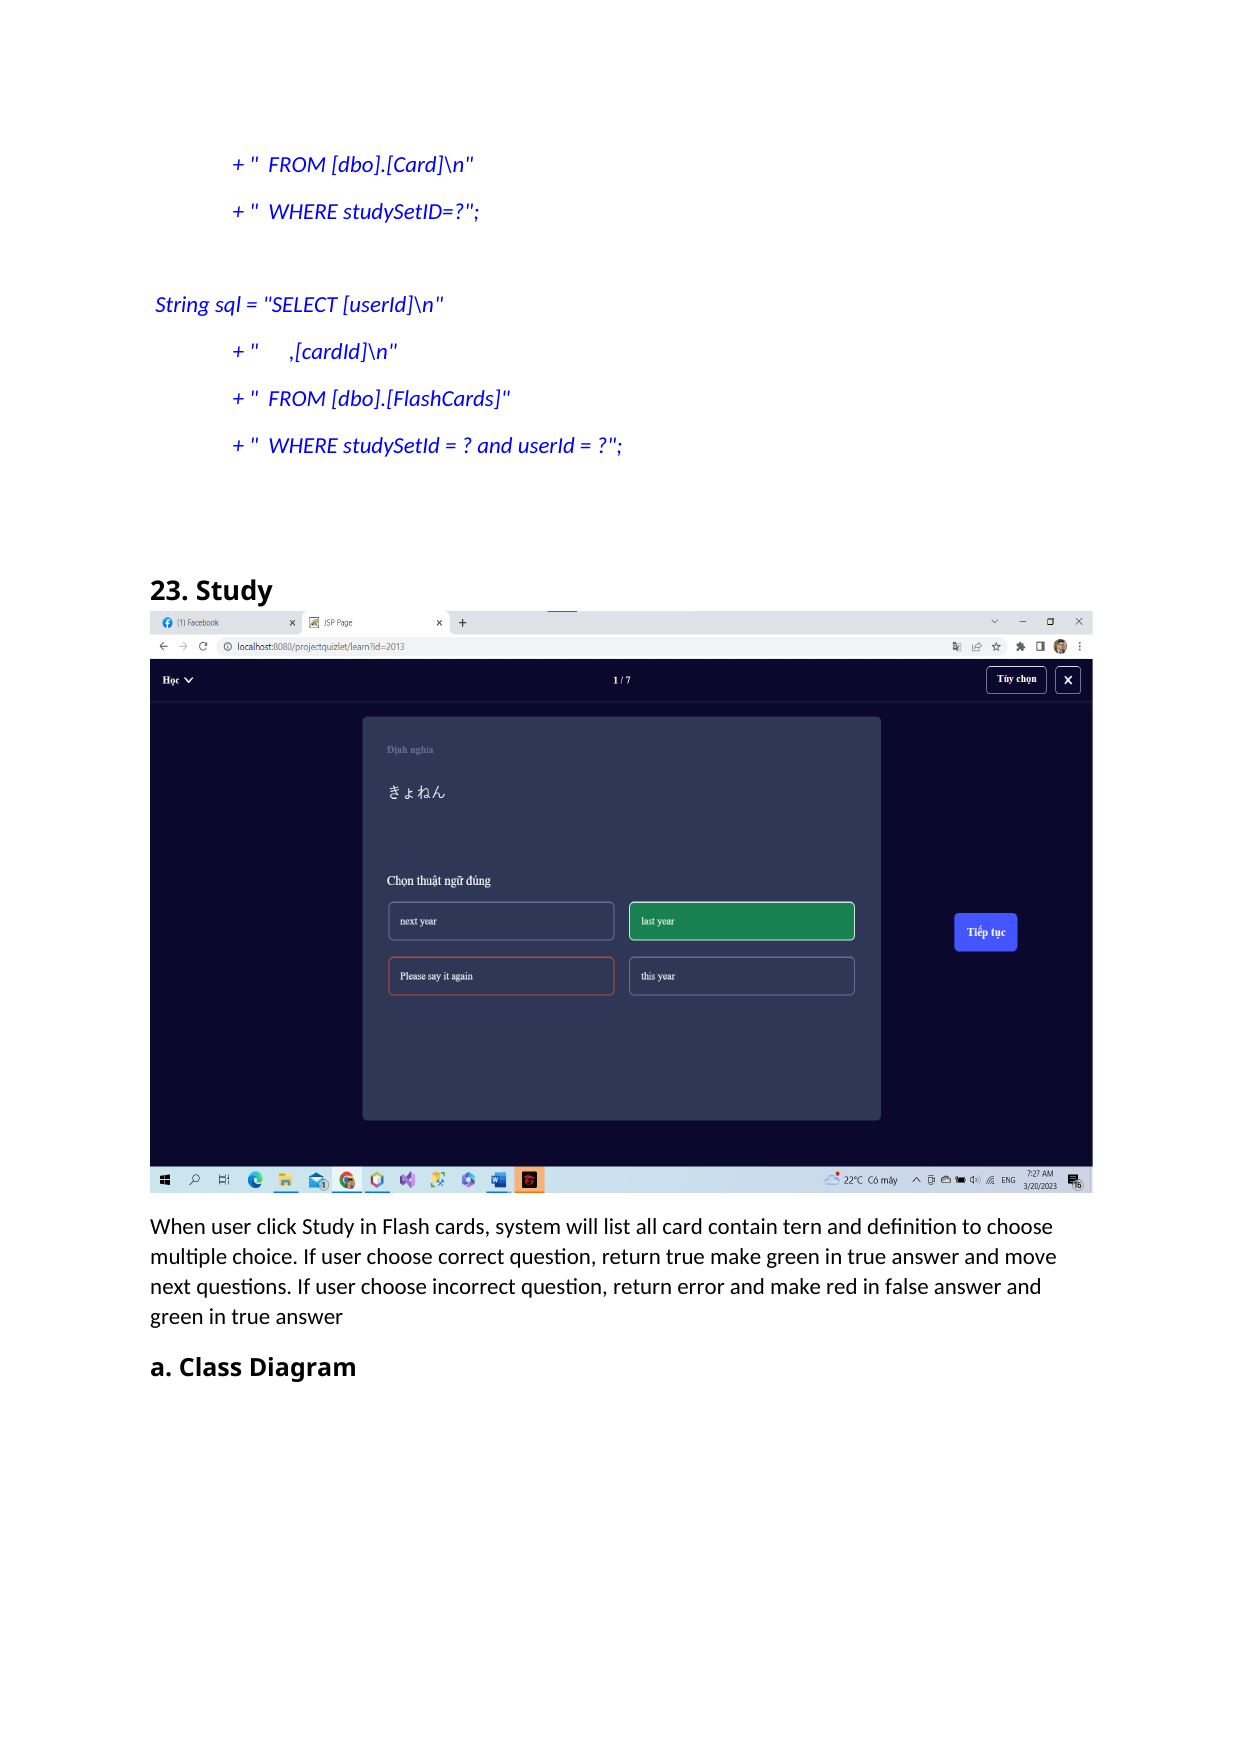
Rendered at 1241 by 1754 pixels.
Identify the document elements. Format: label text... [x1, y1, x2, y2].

subtitle a. Class Diagram [150, 1349, 1093, 1383]
text + " FROM [dbo].[FlashCards]" [150, 384, 1093, 412]
text When user click Study in Flash cards, system will list all card contain tern and definition to choose multiple choice. If user choose correct question, return true make green in true answer and move next questions. If user choose incorrect question, return error and make red in false answer and green in true answer [150, 1212, 1093, 1330]
picture [150, 611, 1093, 1193]
text + " ,[cardId]\n" [150, 337, 1093, 366]
text String sql = "SELECT [userId]\n" [150, 291, 1093, 319]
text + " WHERE studySetID=?"; [150, 197, 1093, 225]
text + " WHERE studySetId = ? and userId = ?"; [150, 431, 1093, 459]
text + " FROM [dbo].[Card]\n" [150, 150, 1093, 178]
subtitle 23. Study [150, 572, 1093, 609]
